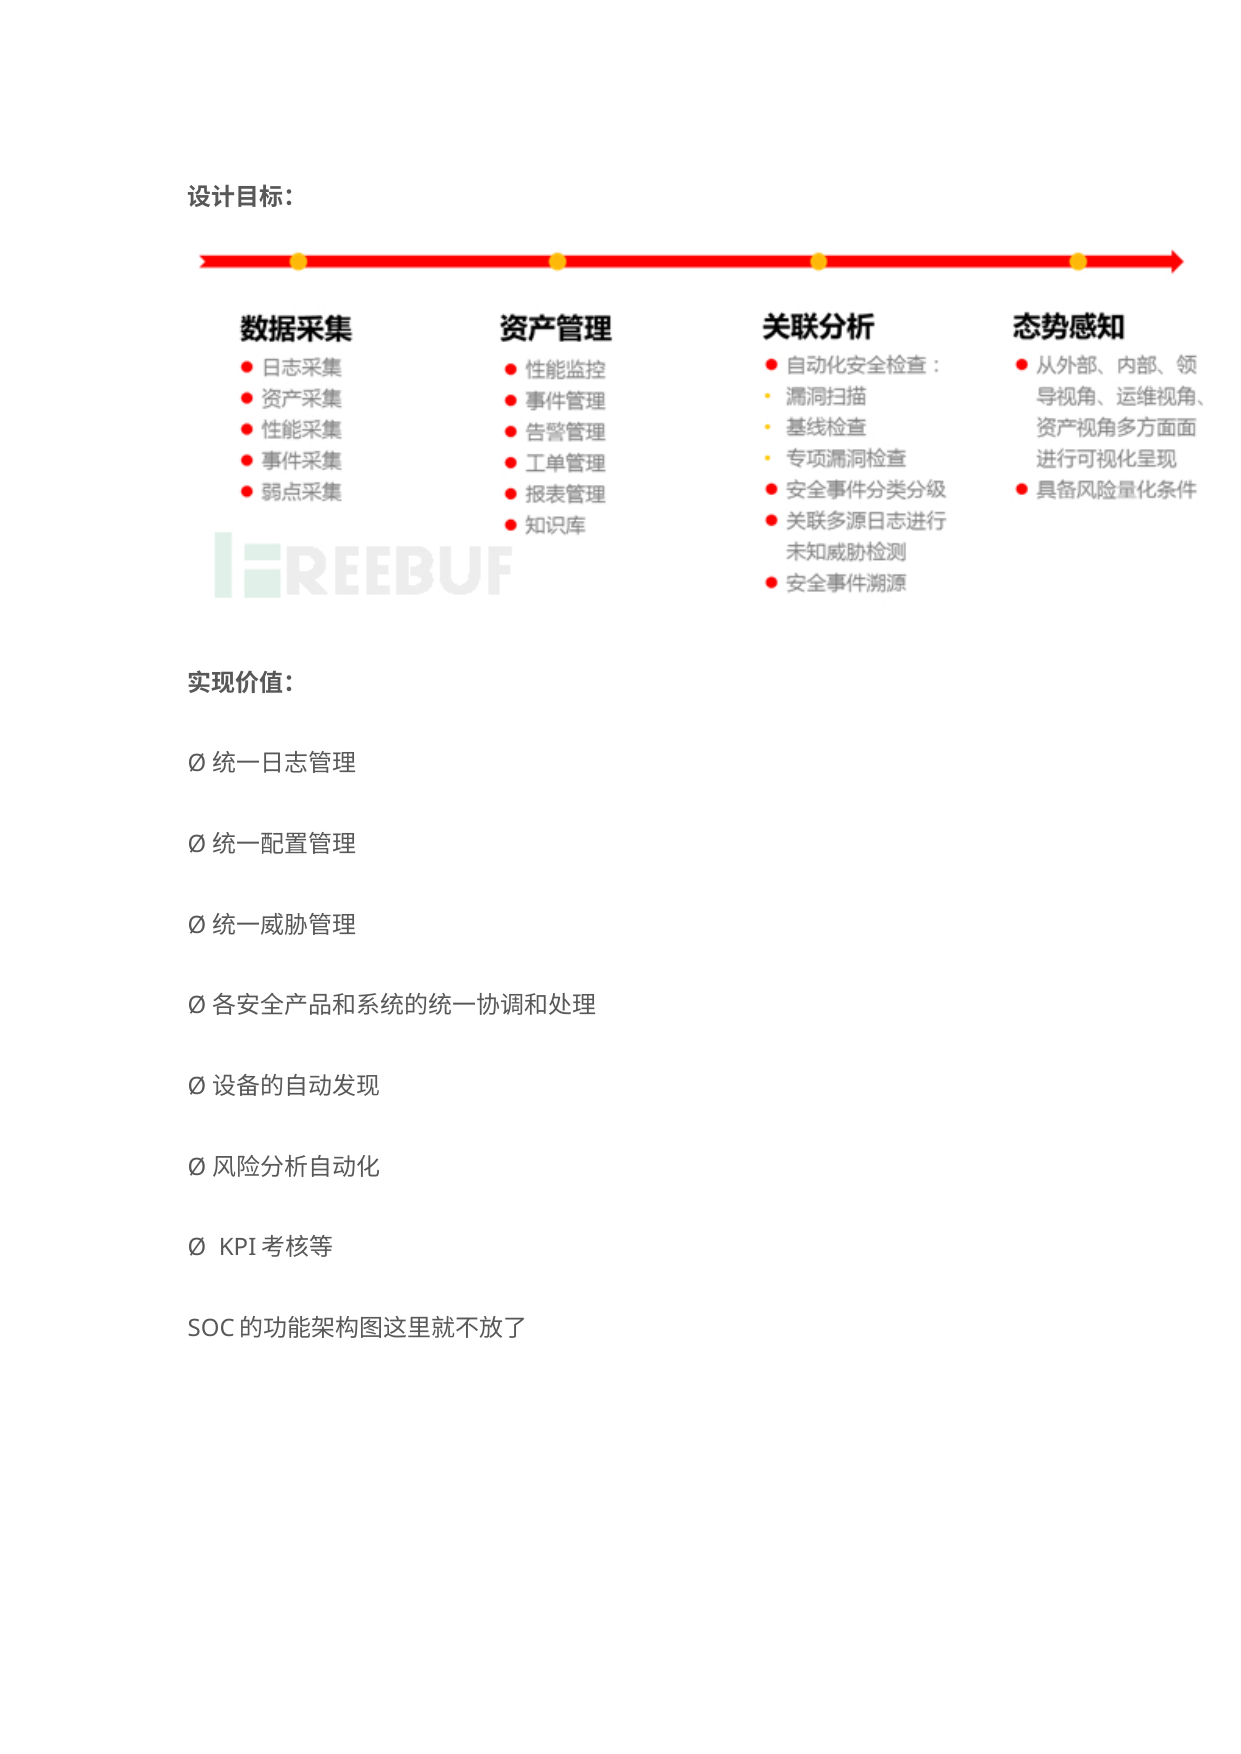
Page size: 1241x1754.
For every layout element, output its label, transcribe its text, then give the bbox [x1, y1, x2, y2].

text Ø 统一威胁管理 [187, 890, 1053, 955]
text 实现价值： [187, 648, 1053, 713]
text Ø 统一日志管理 [187, 729, 1053, 794]
text Ø 各安全产品和系统的统一协调和处理 [187, 971, 1053, 1036]
text Ø KPI考核等 [187, 1213, 1053, 1278]
text Ø 风险分析自动化 [187, 1132, 1053, 1197]
text 设计目标： [187, 162, 1053, 227]
picture [187, 242, 1214, 609]
text Ø 统一配置管理 [187, 809, 1053, 874]
text SOC的功能架构图这里就不放了 [187, 1293, 1053, 1358]
text Ø 设备的自动发现 [187, 1051, 1053, 1116]
